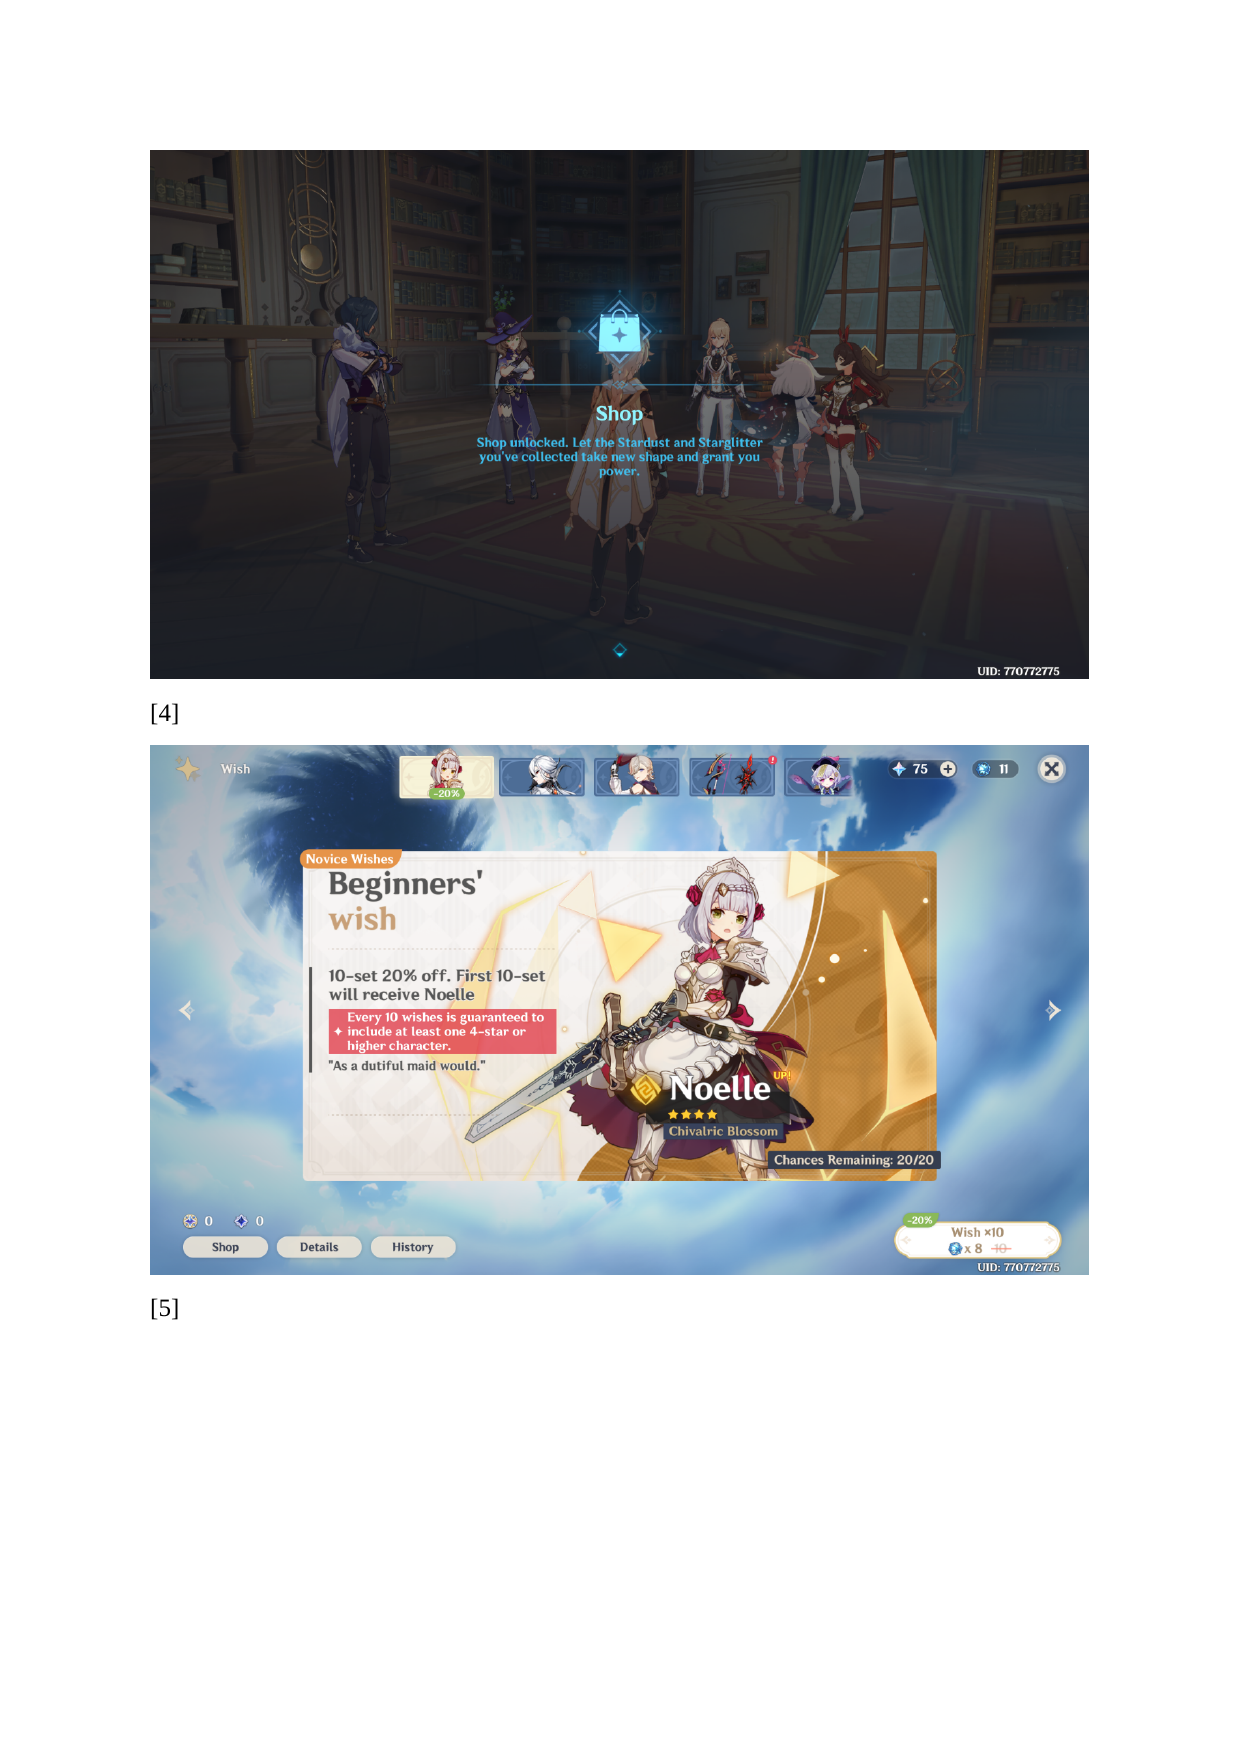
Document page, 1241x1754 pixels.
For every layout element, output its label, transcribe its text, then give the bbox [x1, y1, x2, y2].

text [4] [150, 698, 1090, 726]
picture [150, 150, 1089, 679]
text [5] [150, 1293, 1090, 1322]
picture [150, 745, 1089, 1275]
